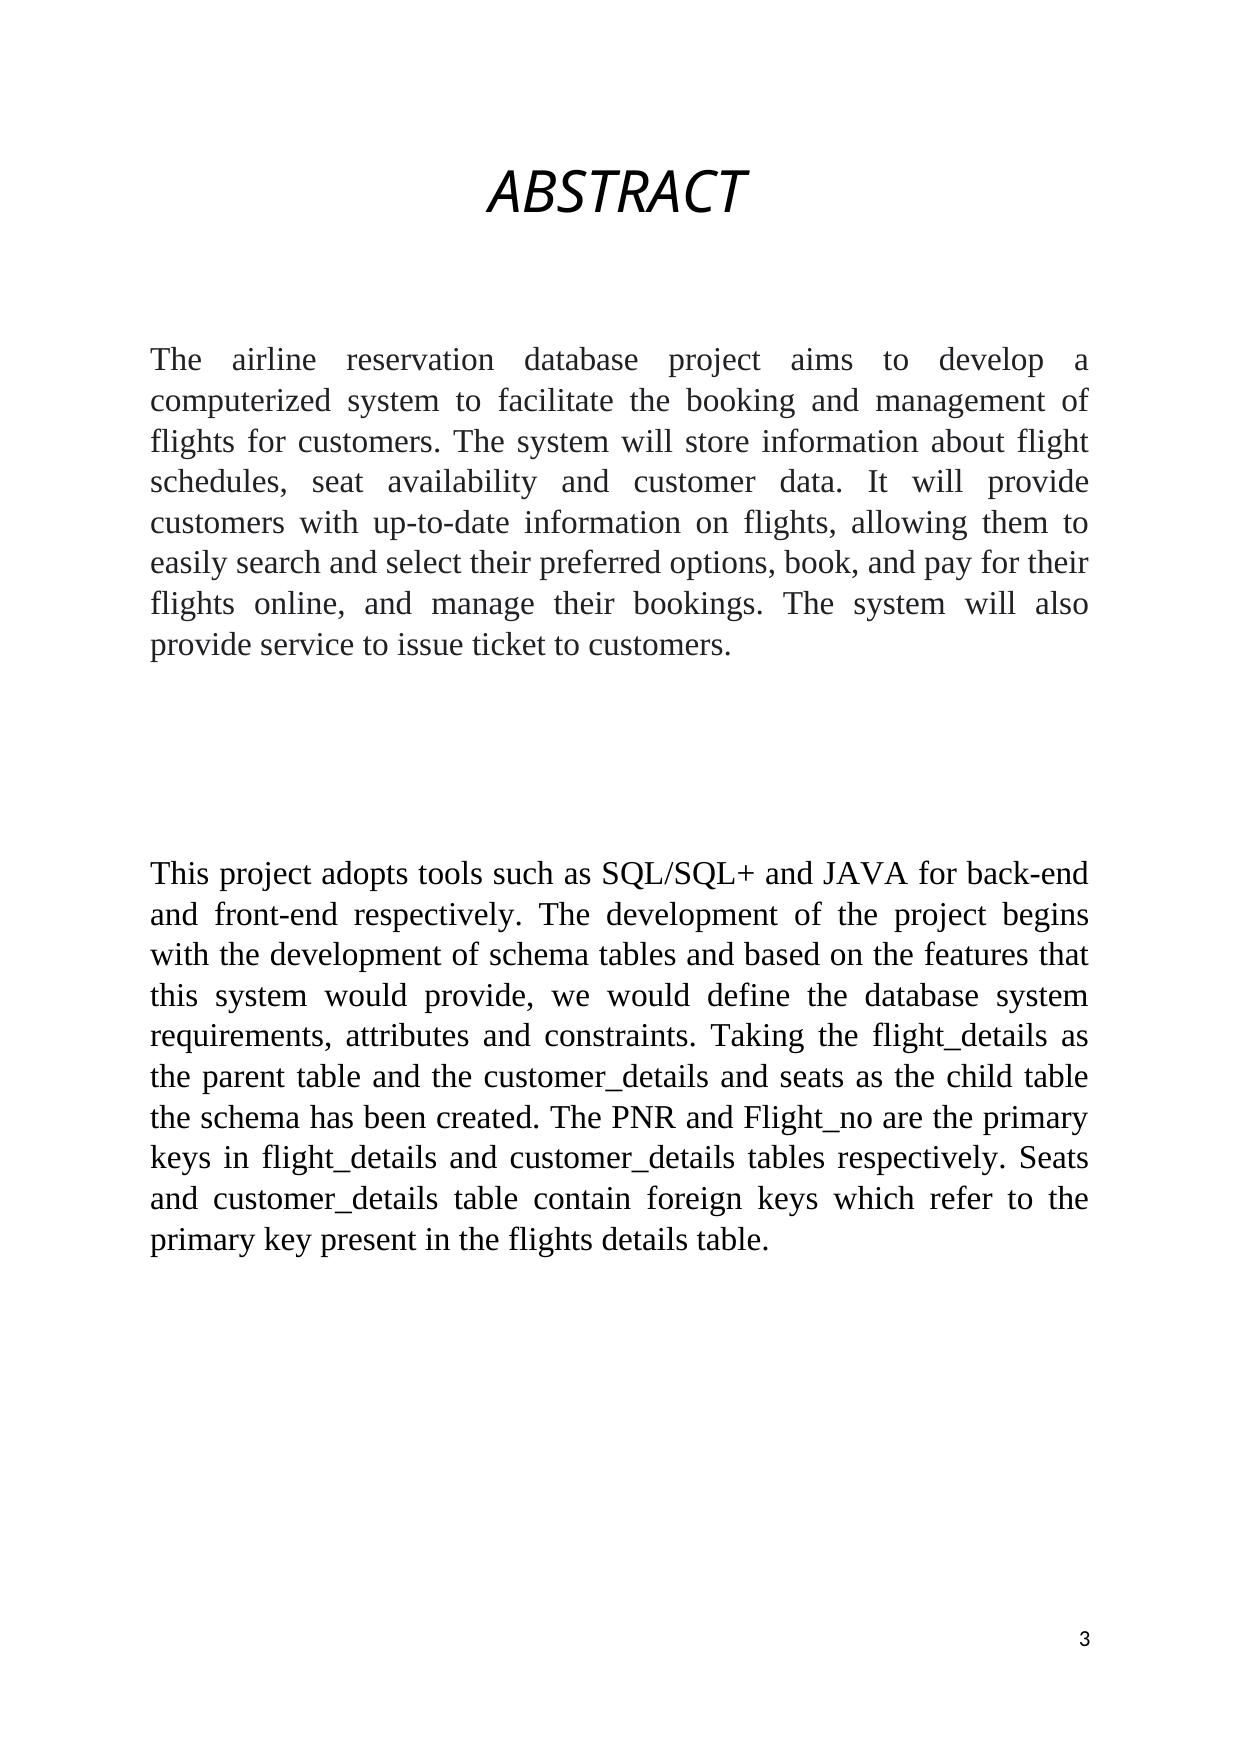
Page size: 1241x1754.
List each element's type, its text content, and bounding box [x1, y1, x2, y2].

text This project adopts tools such as SQL/SQL+ and JAVA for back-end and front-end respectively. The development of the project begins with the development of schema tables and based on the features that this system would provide, we would define the database system requirements, attributes and constraints. Taking the flight_details as the parent table and the customer_details and seats as the child table the schema has been created. The PNR and Flight_no are the primary keys in flight_details and customer_details tables respectively. Seats and customer_details table contain foreign keys which refer to the primary key present in the flights details table. [150, 853, 1090, 1257]
text ABSTRACT [150, 150, 1090, 229]
text The airline reservation database project aims to develop a computerized system to facilitate the booking and management of flights for customers. The system will store information about flight schedules, seat availability and customer data. It will provide customers with up-to-date information on flights, allowing them to easily search and select their preferred options, book, and pay for their flights online, and manage their bookings. The system will also provide service to issue ticket to customers. [150, 622, 1090, 662]
